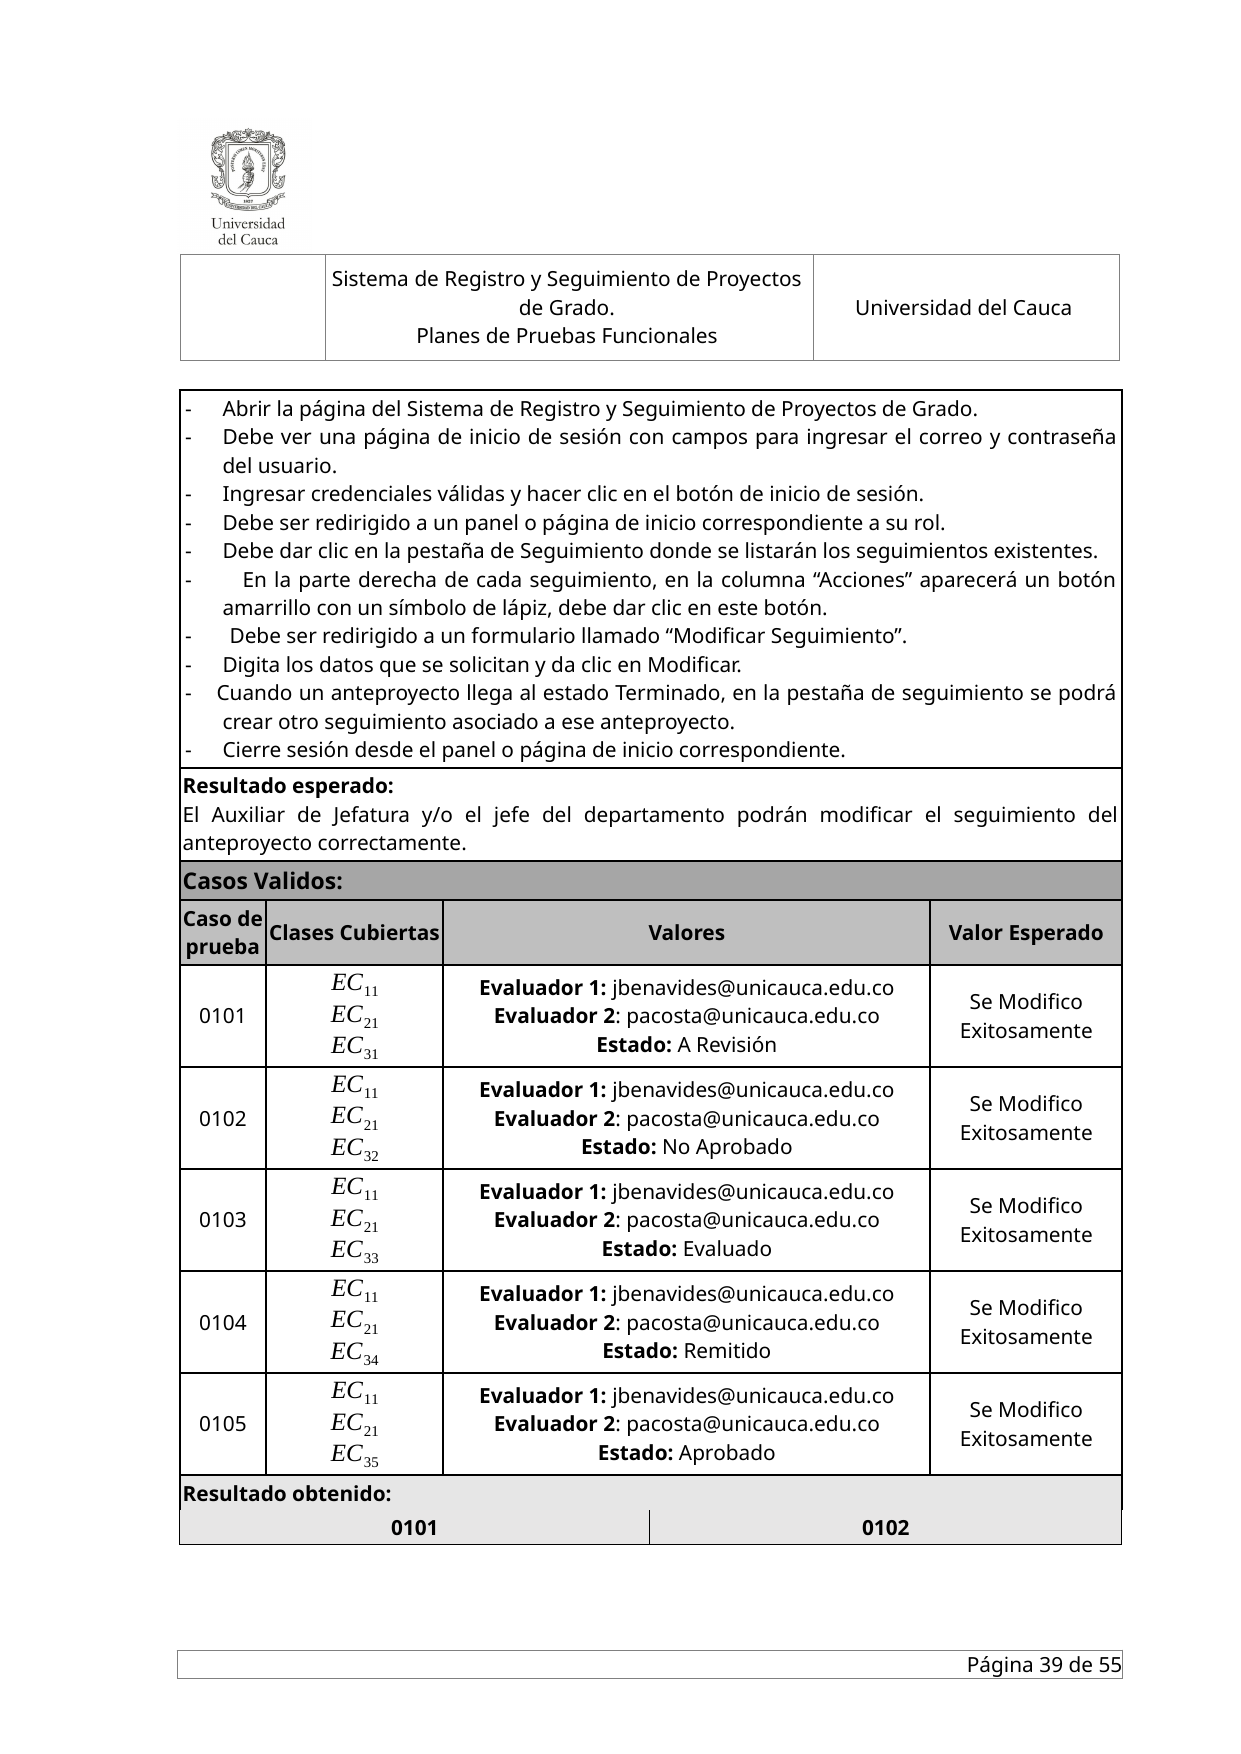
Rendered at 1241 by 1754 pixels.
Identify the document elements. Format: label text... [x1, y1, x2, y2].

table_cell 0101 [180, 1510, 649, 1544]
table_cell Valor Esperado [931, 901, 1121, 964]
table_cell [267, 1272, 442, 1372]
table_cell Se Modifico Exitosamente [931, 1374, 1121, 1474]
table_cell Se Modifico Exitosamente [931, 1068, 1121, 1168]
table_cell 0103 [181, 1170, 265, 1270]
table_cell 0102 [650, 1510, 1121, 1544]
table_cell 0102 [181, 1068, 265, 1168]
table_cell Evaluador 1: jbenavides@unicauca.edu.co Evaluador 2: pacosta@unicauca.edu.co Estado: No Aprobado [444, 1068, 929, 1168]
table_cell Evaluador 1: jbenavides@unicauca.edu.co Evaluador 2: pacosta@unicauca.edu.co Estado: Aprobado [444, 1374, 929, 1474]
picture [177, 118, 312, 254]
table_cell 0101 [181, 966, 265, 1066]
table_cell Se Modifico Exitosamente [931, 1272, 1121, 1372]
table_cell Clases Cubiertas [267, 901, 442, 964]
table_cell [267, 1170, 442, 1270]
table_cell Valores [444, 901, 929, 964]
table_cell Resultado esperado: El Auxiliar de Jefatura y/o el jefe del departamento podrán modificar el seguimiento del anteproyecto correctamente. [181, 769, 1121, 860]
table_cell [267, 1068, 442, 1168]
table_cell 0104 [181, 1272, 265, 1372]
table_cell [267, 966, 442, 1066]
table_cell Evaluador 1: jbenavides@unicauca.edu.co Evaluador 2: pacosta@unicauca.edu.co Estado: Remitido [444, 1272, 929, 1372]
table_cell Resultado obtenido: [181, 1476, 1121, 1510]
table_cell [267, 1374, 442, 1474]
table_cell Evaluador 1: jbenavides@unicauca.edu.co Evaluador 2: pacosta@unicauca.edu.co Estado: A Revisión [444, 966, 929, 1066]
table_cell Evaluador 1: jbenavides@unicauca.edu.co Evaluador 2: pacosta@unicauca.edu.co Estado: Evaluado [444, 1170, 929, 1270]
table_cell 0105 [181, 1374, 265, 1474]
table_cell Caso de prueba [181, 901, 265, 964]
table_cell Se Modifico Exitosamente [931, 1170, 1121, 1270]
table_cell Se Modifico Exitosamente [931, 966, 1121, 1066]
table_cell Casos Validos: [181, 862, 1121, 899]
